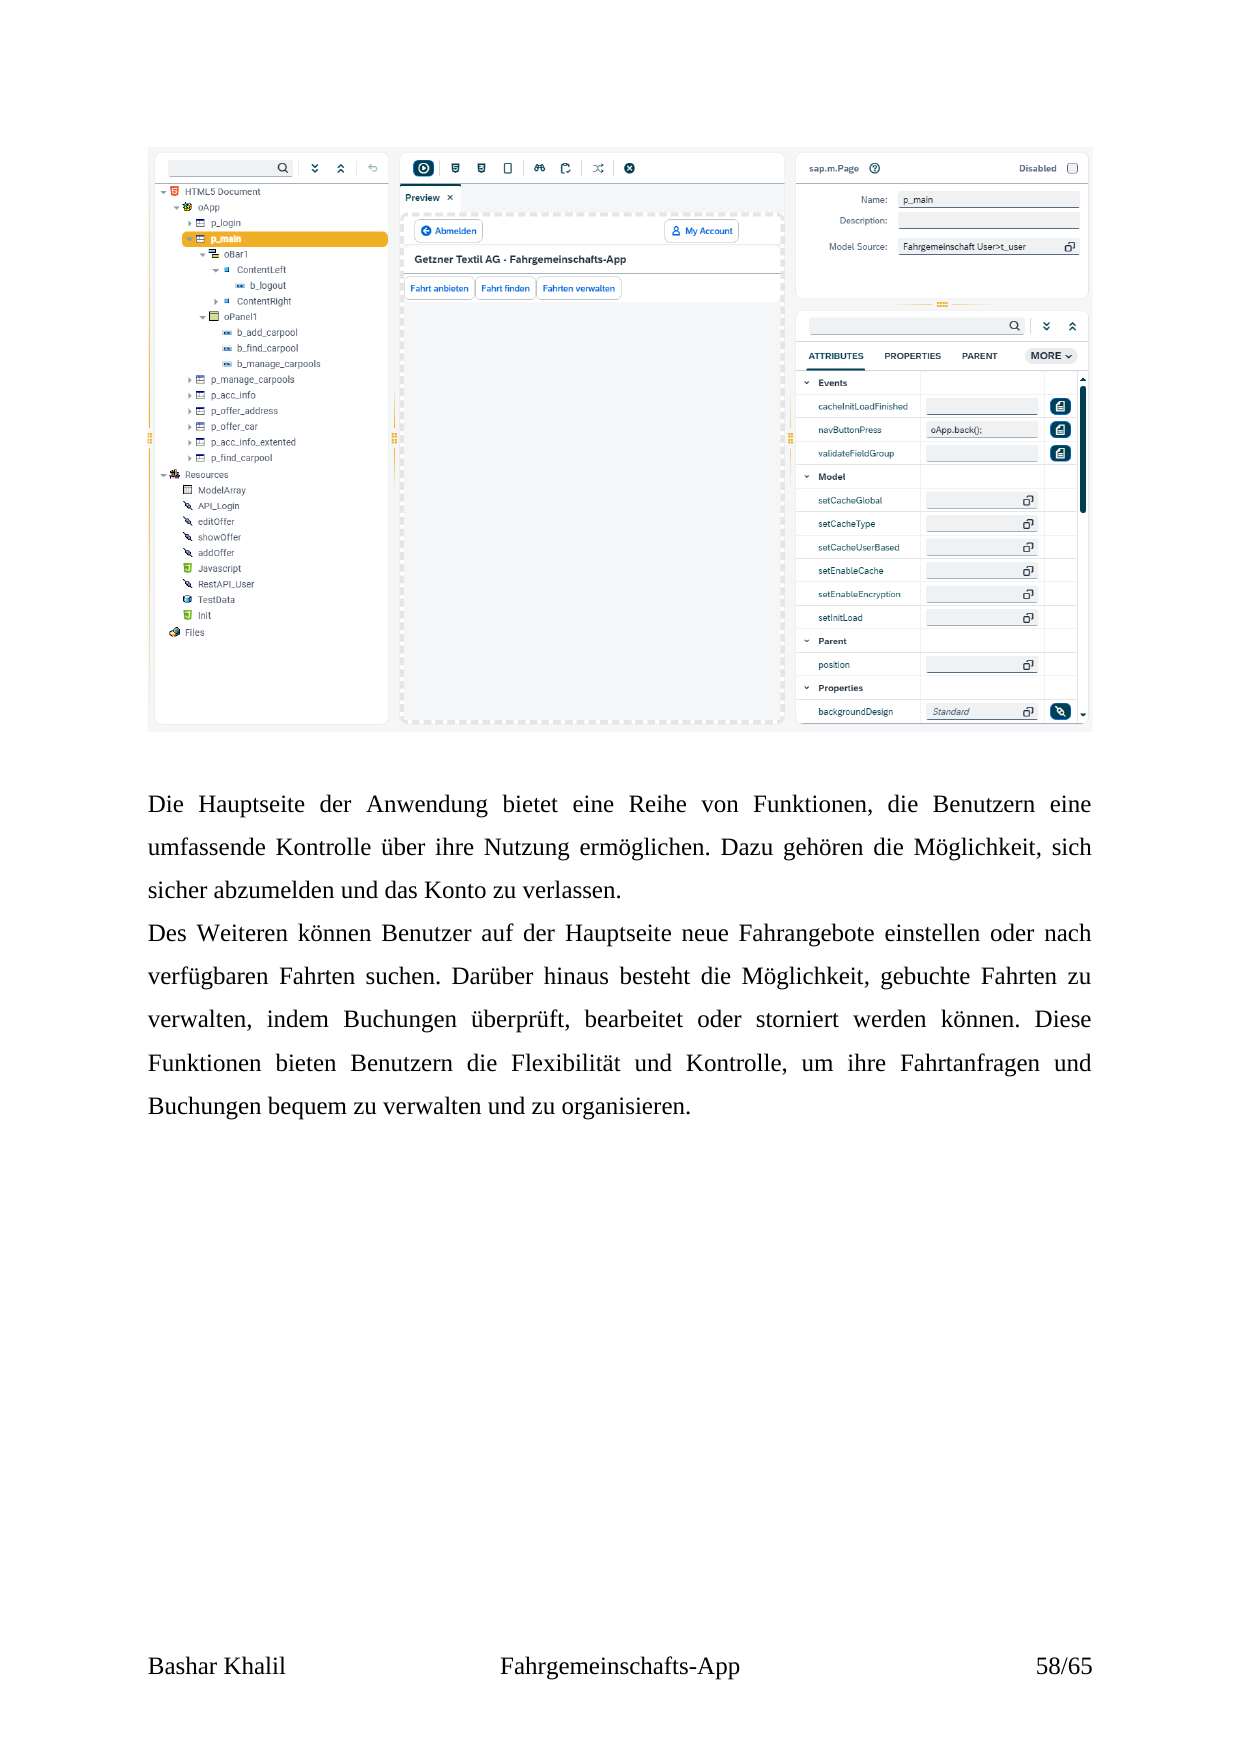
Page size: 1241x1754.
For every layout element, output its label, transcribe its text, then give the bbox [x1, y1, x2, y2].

text Des Weiteren können Benutzer auf der Hauptseite neue Fahrangebote einstellen oder nach verfügbaren Fahrten suchen. Darüber hinaus besteht die Möglichkeit, gebuchte Fahrten zu verwalten, indem Buchungen überprüft, bearbeitet oder storniert werden können. Diese Funktionen bieten Benutzern die Flexibilität und Kontrolle, um ihre Fahrtanfragen und Buchungen bequem zu verwalten und zu organisieren. [148, 918, 1093, 1119]
picture [147, 147, 1093, 732]
text Die Hauptseite der Anwendung bietet eine Reihe von Funktionen, die Benutzern eine umfassende Kontrolle über ihre Nutzung ermöglichen. Dazu gehören die Möglichkeit, sich sicher abzumelden und das Konto zu verlassen. [148, 789, 1093, 904]
